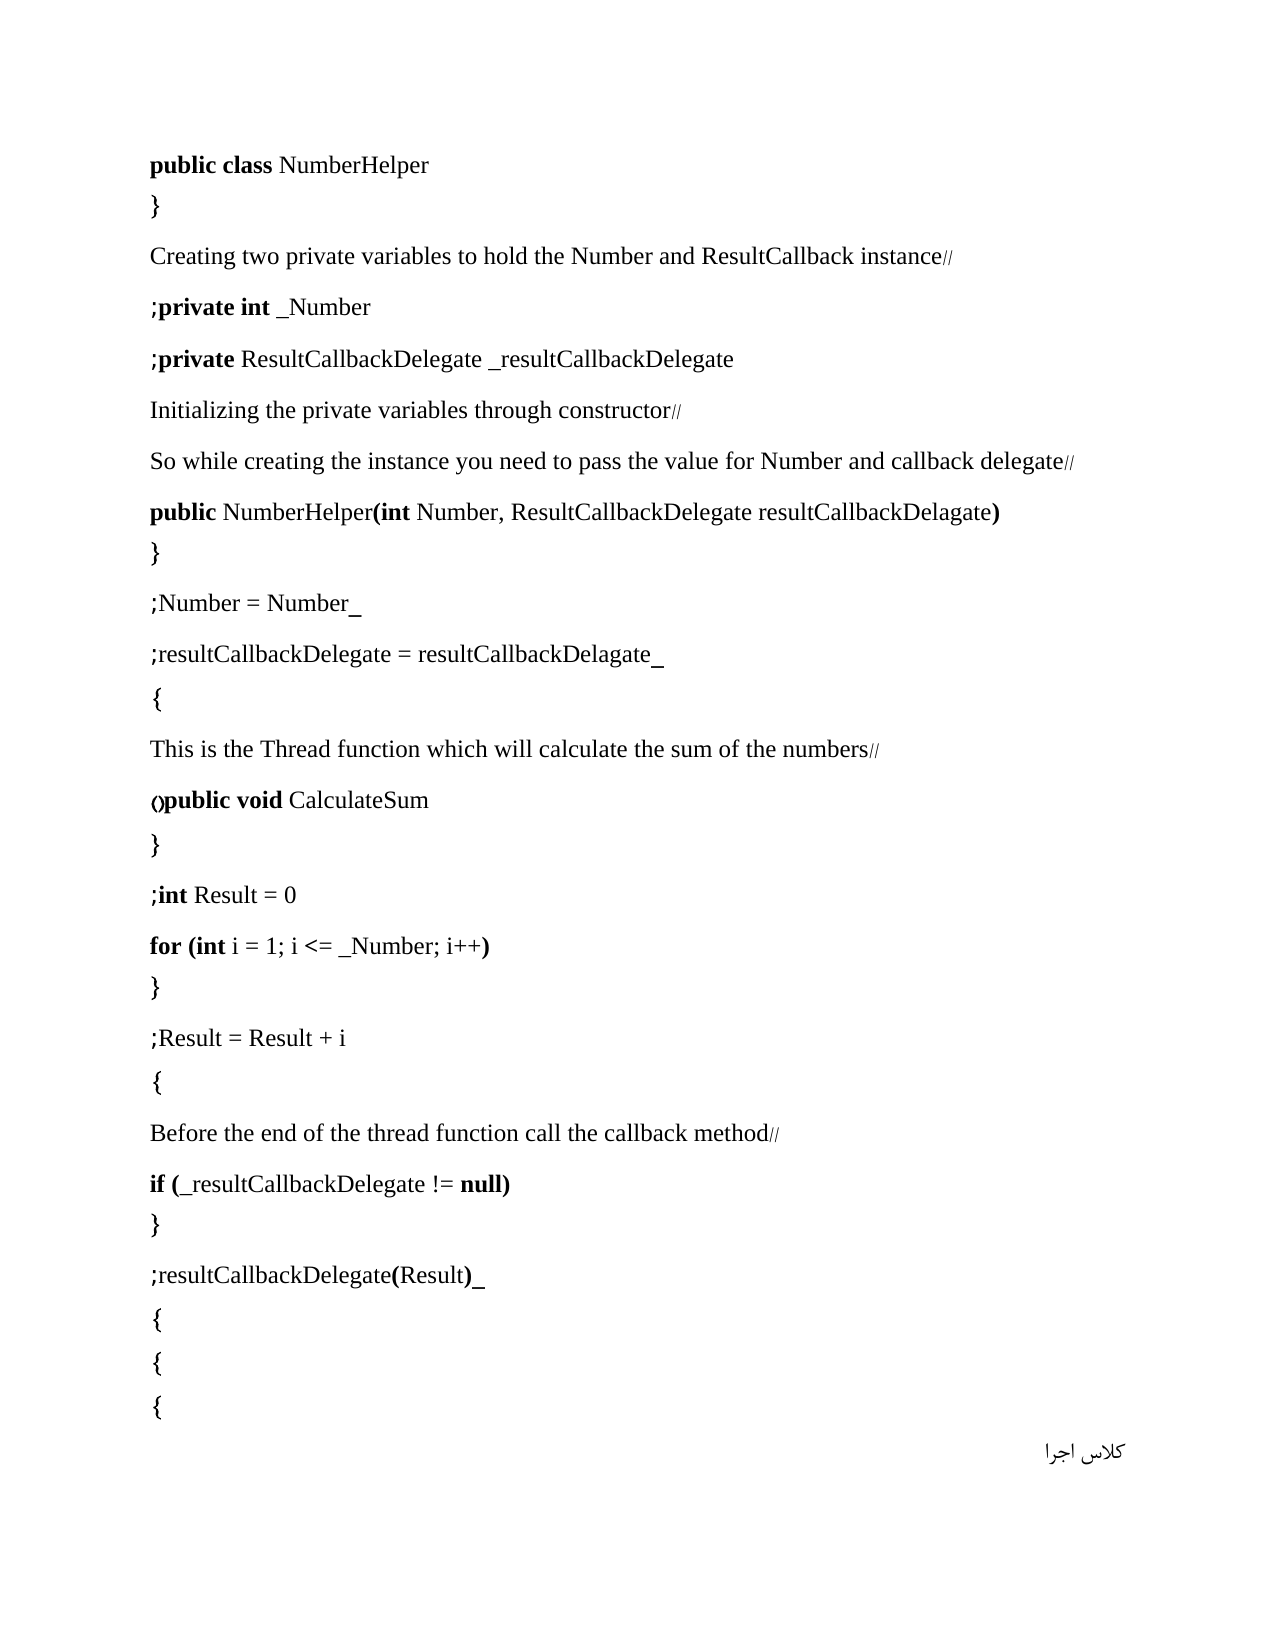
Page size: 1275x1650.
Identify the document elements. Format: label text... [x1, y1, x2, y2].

text //So while creating the instance you need to pass the value for Number and callback delegate [150, 446, 1125, 478]
text if (_resultCallbackDelegate != null) [150, 1169, 1125, 1197]
text { [150, 979, 1125, 1004]
text for (int i = 1; i <= _Number; i++) [150, 931, 1125, 960]
text { [150, 837, 1125, 862]
text } [150, 1398, 1125, 1423]
text Result = Result + i; [150, 1023, 1125, 1055]
text public NumberHelper(int Number, ResultCallbackDelegate resultCallbackDelagate) [150, 497, 1125, 526]
text public class NumberHelper [150, 150, 1125, 179]
text { [150, 1216, 1125, 1241]
text private int _Number; [150, 292, 1125, 324]
text public void CalculateSum() [150, 786, 1125, 817]
text } [150, 1311, 1125, 1336]
text کلاس اجرا [150, 1442, 1125, 1467]
text _resultCallbackDelegate(Result); [150, 1260, 1125, 1292]
text { [150, 545, 1125, 570]
text } [150, 1074, 1125, 1099]
text } [150, 1355, 1125, 1380]
text _resultCallbackDelegate = resultCallbackDelagate; [150, 639, 1125, 672]
text //Before the end of the thread function call the callback method [150, 1118, 1125, 1149]
text _Number = Number; [150, 588, 1125, 620]
text //This is the Thread function which will calculate the sum of the numbers [150, 734, 1125, 766]
text private ResultCallbackDelegate _resultCallbackDelegate; [150, 344, 1125, 376]
text //Initializing the private variables through constructor [150, 395, 1125, 427]
text //Creating two private variables to hold the Number and ResultCallback instance [150, 241, 1125, 273]
text { [150, 198, 1125, 223]
text } [150, 691, 1125, 716]
text int Result = 0; [150, 880, 1125, 912]
